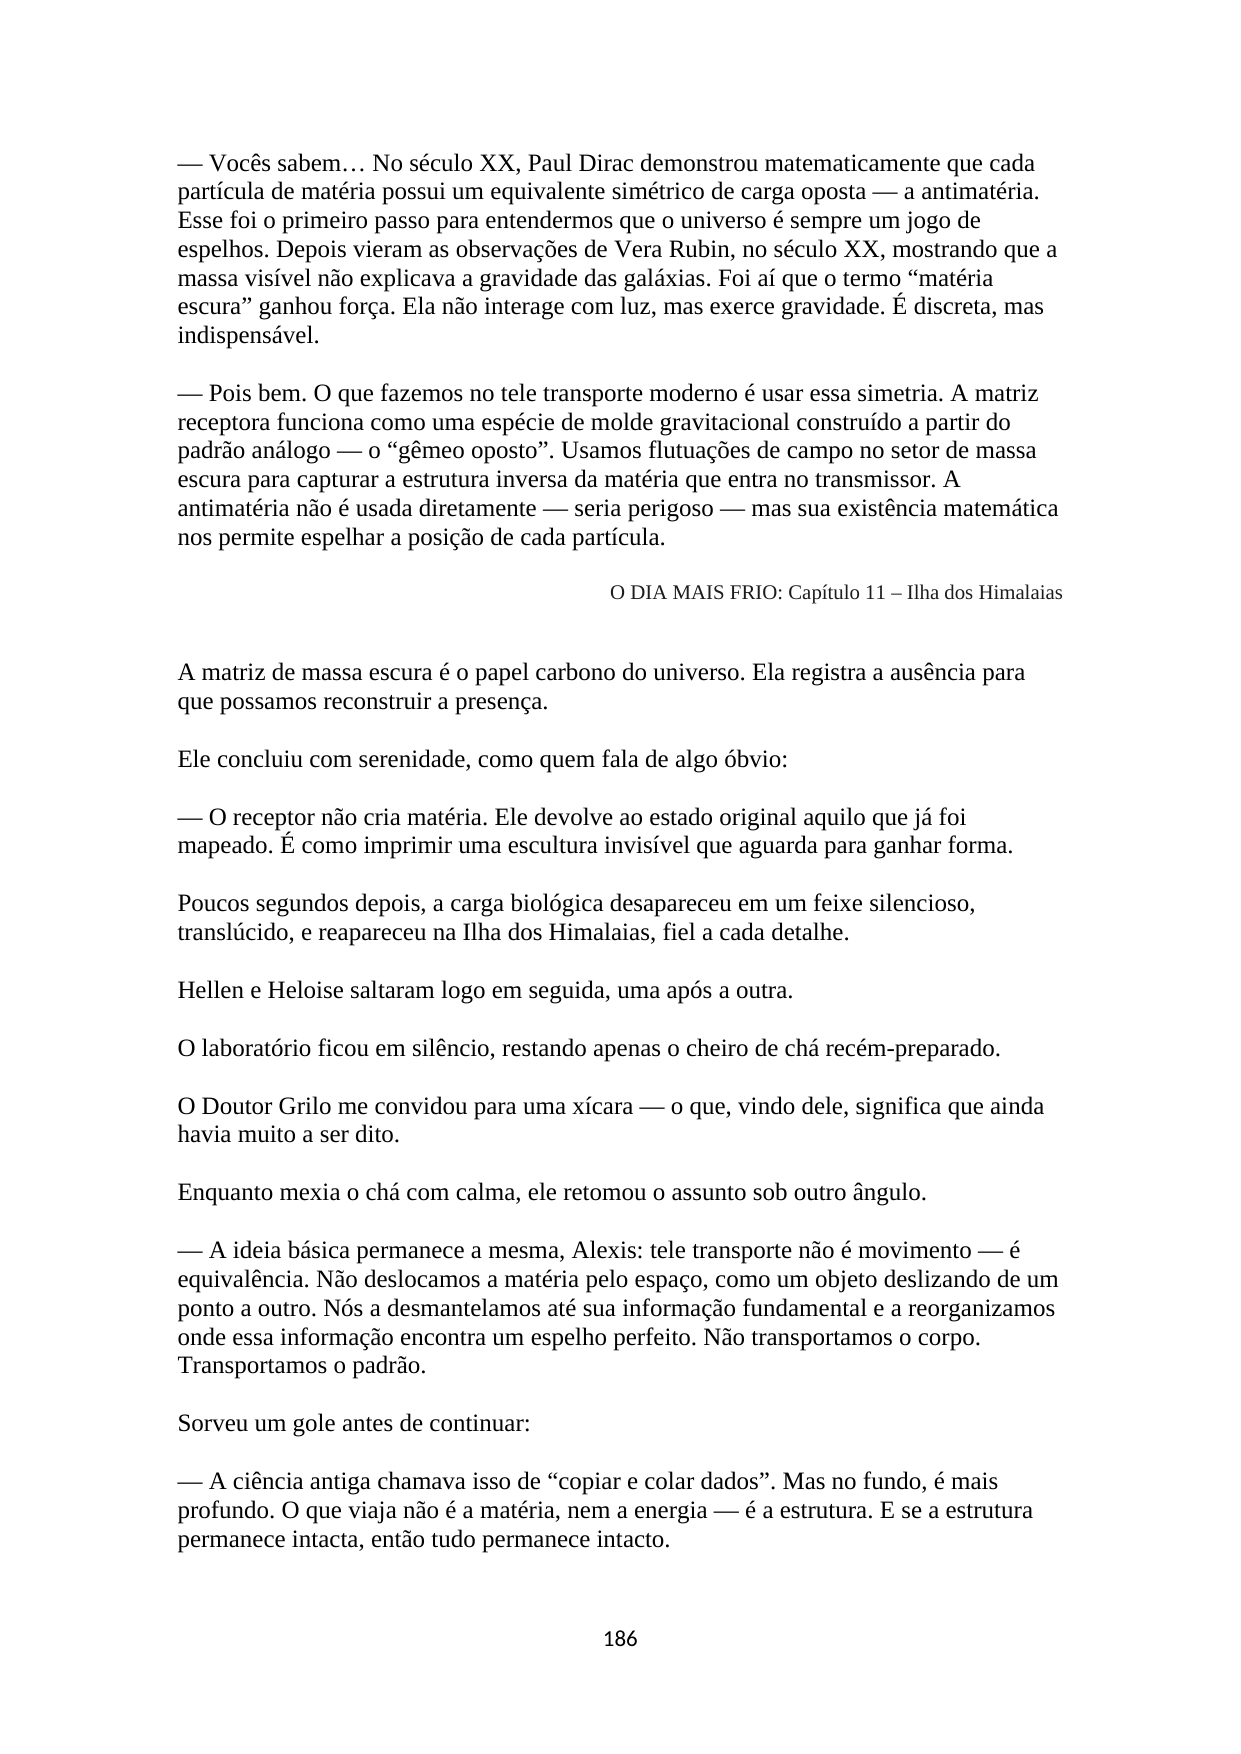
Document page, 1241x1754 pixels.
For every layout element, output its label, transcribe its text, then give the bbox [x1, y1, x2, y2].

text — Vocês sabem… No século XX, Paul Dirac demonstrou matematicamente que cada partícula de matéria possui um equivalente simétrico de carga oposta — a antimatéria. Esse foi o primeiro passo para entendermos que o universo é sempre um jogo de espelhos. Depois vieram as observações de Vera Rubin, no século XX, mostrando que a massa visível não explicava a gravidade das galáxias. Foi aí que o termo “matéria escura” ganhou força. Ela não interage com luz, mas exerce gravidade. É discreta, mas indispensável. [177, 148, 1063, 349]
text — A ciência antiga chamava isso de “copiar e colar dados”. Mas no fundo, é mais profundo. O que viaja não é a matéria, nem a energia — é a estrutura. E se a estrutura permanece intacta, então tudo permanece intacto. [177, 1466, 1063, 1552]
text — O receptor não cria matéria. Ele devolve ao estado original aquilo que já foi mapeado. É como imprimir uma escultura invisível que aguarda para ganhar forma. [177, 802, 1063, 859]
text Sorveu um gole antes de continuar: [177, 1408, 1063, 1437]
text O Doutor Grilo me convidou para uma xícara — o que, vindo dele, significa que ainda havia muito a ser dito. [177, 1091, 1063, 1148]
text A matriz de massa escura é o papel carbono do universo. Ela registra a ausência para que possamos reconstruir a presença. [177, 657, 1063, 714]
text — Pois bem. O que fazemos no tele transporte moderno é usar essa simetria. A matriz receptora funciona como uma espécie de molde gravitacional construído a partir do padrão análogo — o “gêmeo oposto”. Usamos flutuações de campo no setor de massa escura para capturar a estrutura inversa da matéria que entra no transmissor. A antimatéria não é usada diretamente — seria perigoso — mas sua existência matemática nos permite espelhar a posição de cada partícula. [177, 378, 1063, 551]
text Ele concluiu com serenidade, como quem fala de algo óbvio: [177, 744, 1063, 772]
text — A ideia básica permanece a mesma, Alexis: tele transporte não é movimento — é equivalência. Não deslocamos a matéria pelo espaço, como um objeto deslizando de um ponto a outro. Nós a desmantelamos até sua informação fundamental e a reorganizamos onde essa informação encontra um espelho perfeito. Não transportamos o corpo. Transportamos o padrão. [177, 1235, 1063, 1379]
text Enquanto mexia o chá com calma, ele retomou o assunto sob outro ângulo. [177, 1177, 1063, 1206]
text Hellen e Heloise saltaram logo em seguida, uma após a outra. [177, 975, 1063, 1004]
text O DIA MAIS FRIO: Capítulo 11 – Ilha dos Himalaias [177, 580, 1063, 604]
text O laboratório ficou em silêncio, restando apenas o cheiro de chá recém-preparado. [177, 1033, 1063, 1062]
text Poucos segundos depois, a carga biológica desapareceu em um feixe silencioso, translúcido, e reapareceu na Ilha dos Himalaias, fiel a cada detalhe. [177, 888, 1063, 946]
